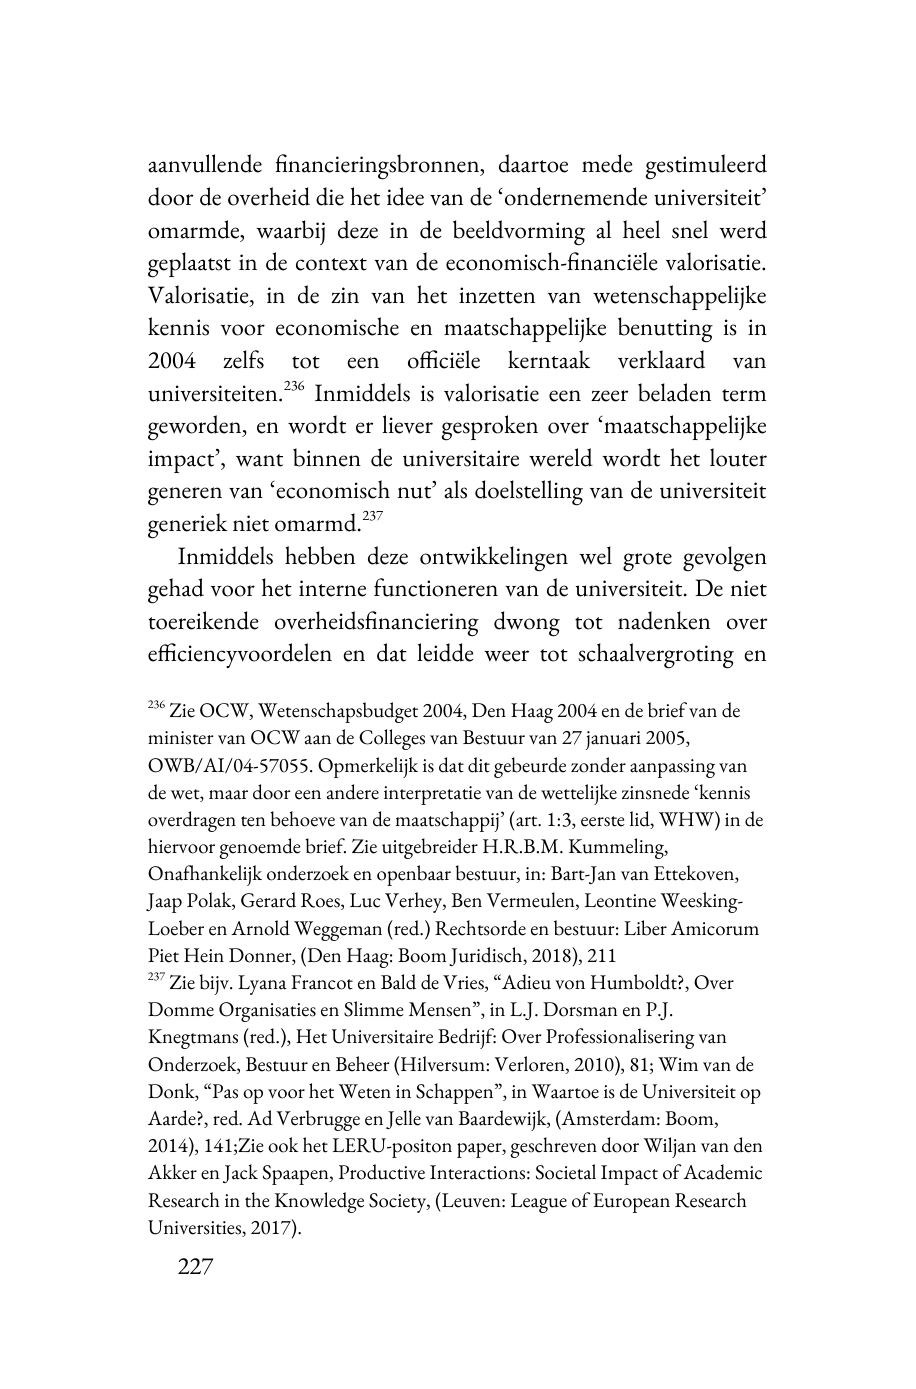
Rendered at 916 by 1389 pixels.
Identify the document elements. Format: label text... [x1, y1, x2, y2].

text Inmiddels hebben deze ontwikkelingen wel grote gevolgen gehad voor het interne functioneren van de universiteit. De niet toereikende overheidsfinanciering dwong tot nadenken over efficiencyvoordelen en dat leidde weer tot schaalvergroting en centralisatie. Externe financiers brachten extra vormen van verantwoording met zich. En op dat vlak werd door de overheid ook steeds strakker de teugels aangehaald, aangevuurd door de Tweede Kamer en het bijzonder door de Algemene Rekenkamer. Dat is een algemene trend, wellicht mede ingegeven door de op de vloedgolven van het in de achterliggende jaren dominante neoliberale denken breed omarmde gedachtengoed van het New Public Management. Die verantwoordingshang- en drang is nog sterker zichtbaar geworden bij bijzondere vormen van financiering zoals bij de kwaliteitszorgmiddelen en NPO-middelen. De minister wilde daar nog wel op basis vertrouwen en de Grondwettelijke vrijheid van onderwijs ruimte bieden aan de instellingen en met reguliere verslaglegging in jaarverslag volstaan, terwijl de Algemene rekenkamer vooral aandrong op specifieke controles op de subsidievoorwaarden, het aanleveren van separate beleidsinformatie door de instellingen zodat risico’s konden worden beperkt en er meer zicht zou ontstaan op de effectiviteit van de besteding van de middelen. [148, 539, 768, 669]
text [148, 148, 768, 539]
